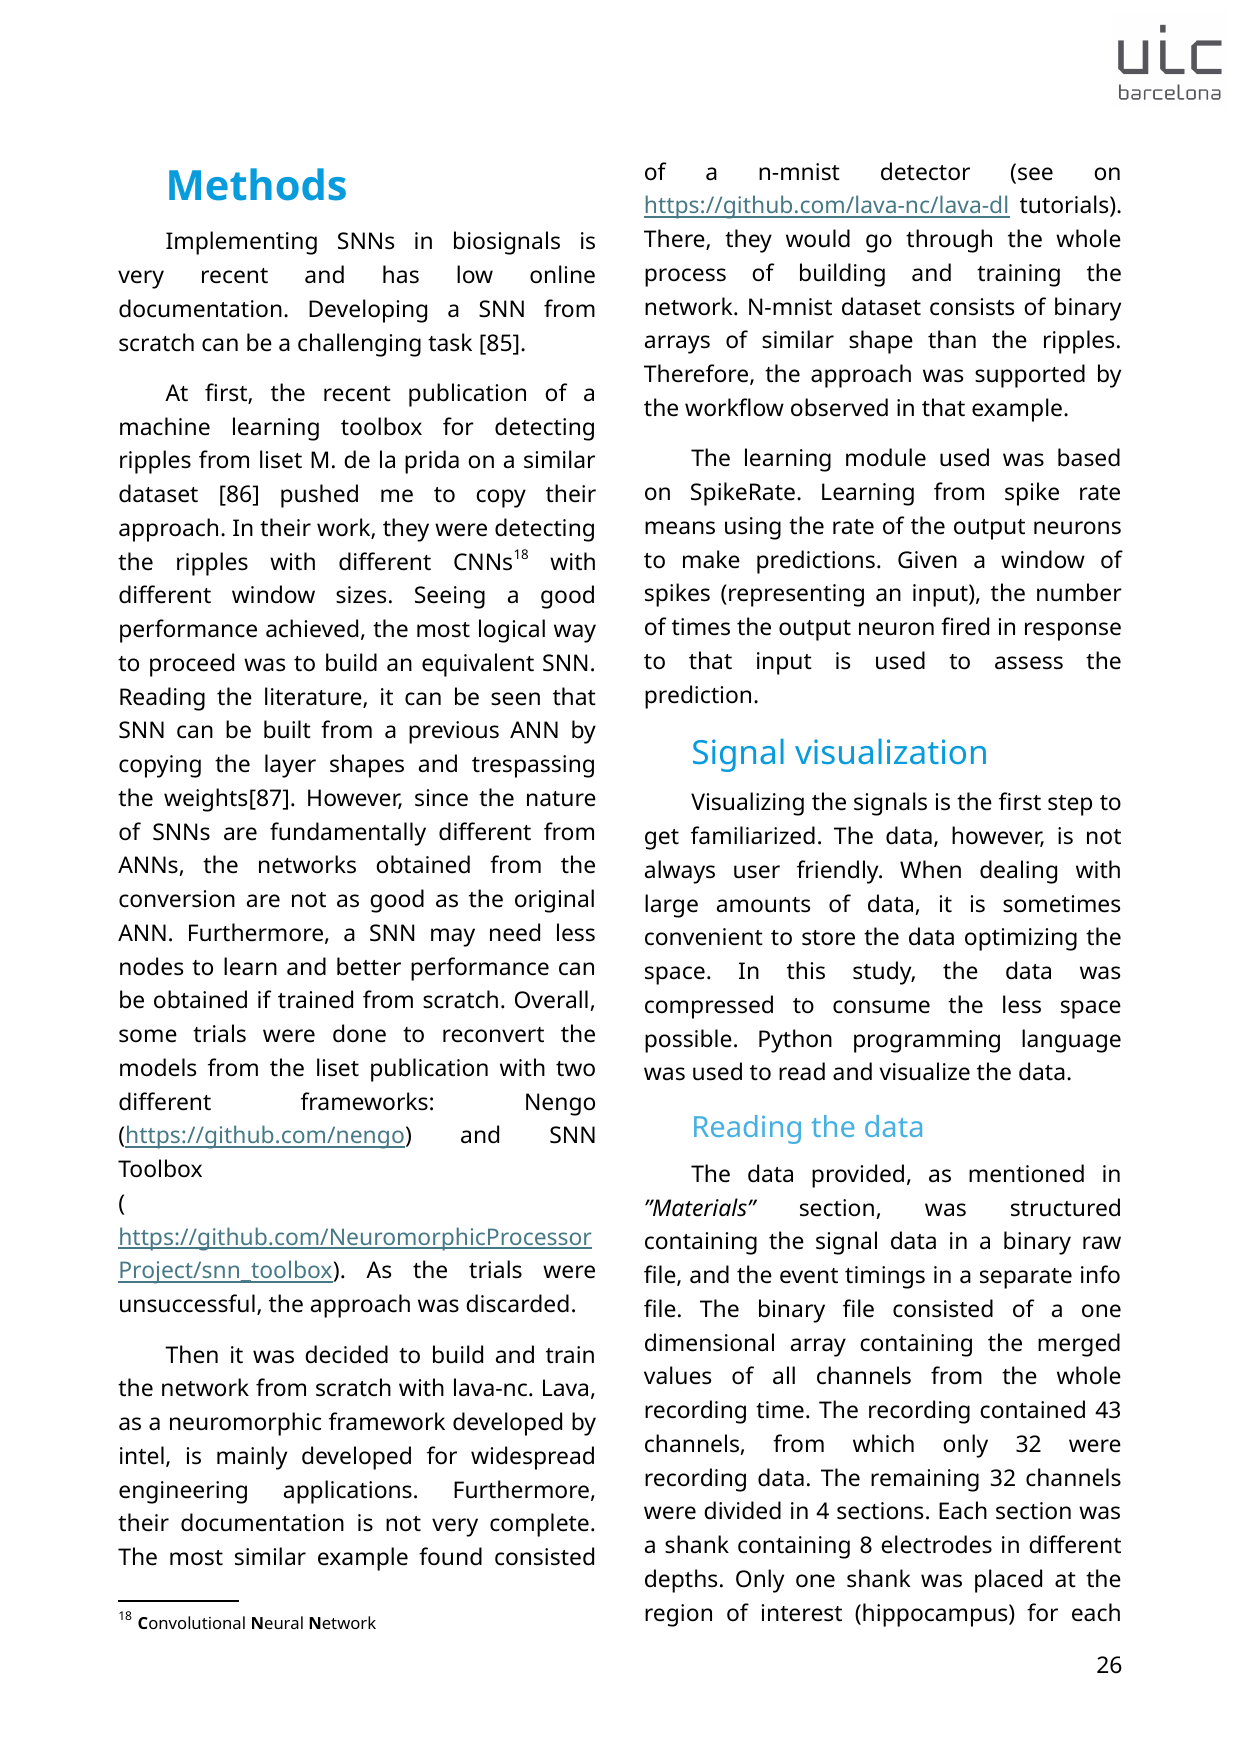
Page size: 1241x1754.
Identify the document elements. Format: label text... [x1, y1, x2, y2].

text Then it was decided to build and train the network from scratch with lava-nc. Lava, as a neuromorphic framework developed by intel, is mainly developed for widespread engineering applications. Furthermore, their documentation is not very complete. The most similar example found consisted of a n-mnist detector (see on https://github.com/lava-nc/lava-dl tutorials). There, they would go through the whole process of building and training the network. N-mnist dataset consists of binary arrays of similar shape than the ripples. Therefore, the approach was supported by the workflow observed in that example. [118, 1338, 596, 1572]
text At first, the recent publication of a machine learning toolbox for detecting ripples from liset M. de la prida on a similar dataset pushed me to copy their approach. In their work, they were detecting the ripples with different CNNs with different window sizes. Seeing a good performance achieved, the most logical way to proceed was to build an equivalent SNN. Reading the literature, it can be seen that SNN can be built from a previous ANN by copying the layer shapes and trespassing the weights. However, since the nature of SNNs are fundamentally different from ANNs, the networks obtained from the conversion are not as good as the original ANN. Furthermore, a SNN may need less nodes to learn and better performance can be obtained if trained from scratch. Overall, some trials were done to reconvert the models from the liset publication with two different frameworks: Nengo (https://github.com/nengo) and SNN Toolbox (https://github.com/NeuromorphicProcessorProject/snn_toolbox). As the trials were unsuccessful, the approach was discarded. [118, 377, 596, 1319]
subtitle Signal visualization [644, 729, 1122, 774]
text The learning module used was based on SpikeRate. Learning from spike rate means using the rate of the output neurons to make predictions. Given a window of spikes (representing an input), the number of times the output neuron fired in response to that input is used to assess the prediction. [644, 442, 1122, 710]
subtitle Reading the data [644, 1107, 1122, 1146]
text Implementing SNNs in biosignals is very recent and has low online documentation. Developing a SNN from scratch can be a challenging task . [118, 225, 596, 358]
text Visualizing the signals is the first step to get familiarized. The data, however, is not always user friendly. When dealing with large amounts of data, it is sometimes convenient to store the data optimizing the space. In this study, the data was compressed to consume the less space possible. Python programming language was used to read and visualize the data. [644, 786, 1122, 1087]
text Then it was decided to build and train the network from scratch with lava-nc. Lava, as a neuromorphic framework developed by intel, is mainly developed for widespread engineering applications. Furthermore, their documentation is not very complete. The most similar example found consisted of a n-mnist detector (see on https://github.com/lava-nc/lava-dl tutorials). There, they would go through the whole process of building and training the network. N-mnist dataset consists of binary arrays of similar shape than the ripples. Therefore, the approach was supported by the workflow observed in that example. [644, 156, 1122, 423]
subtitle Methods [118, 156, 596, 212]
picture [1110, 11, 1229, 110]
